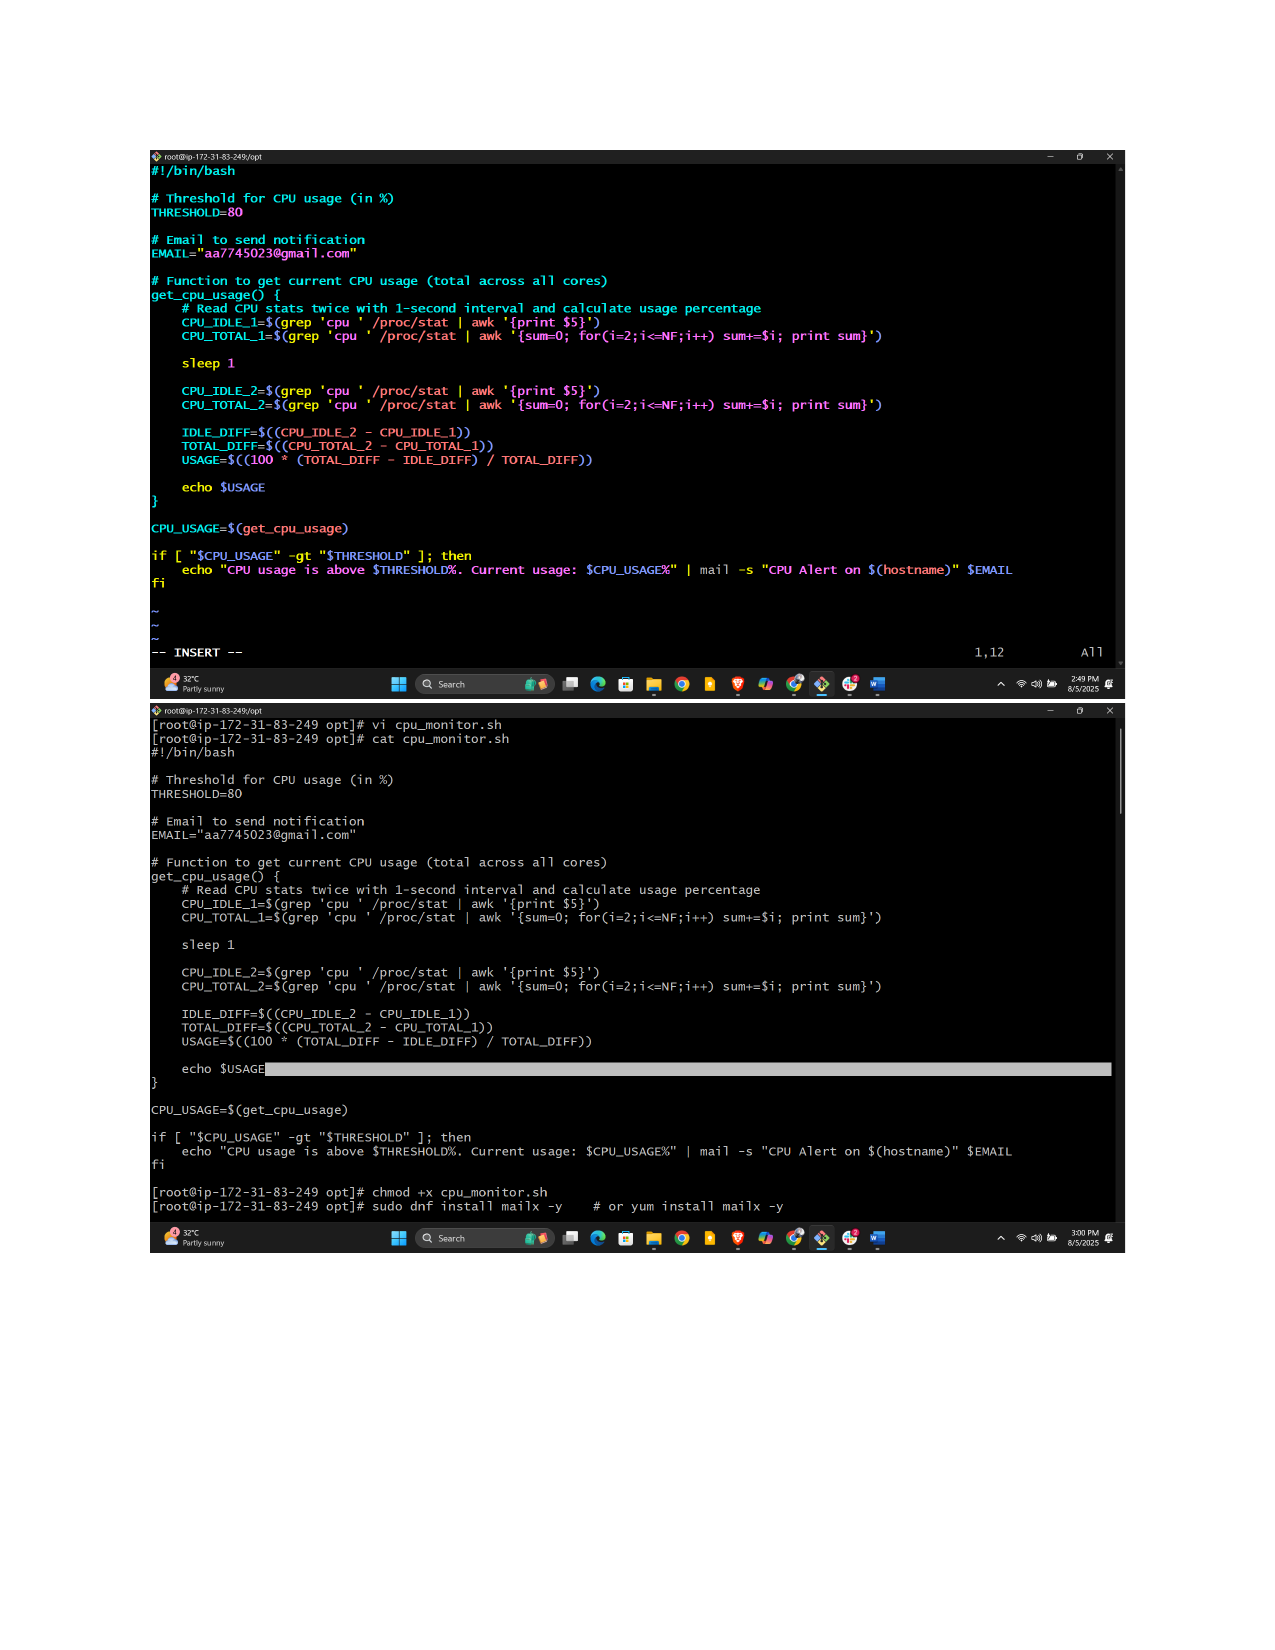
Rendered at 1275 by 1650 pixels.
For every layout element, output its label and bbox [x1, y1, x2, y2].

picture [150, 703, 1125, 1253]
picture [150, 150, 1125, 699]
